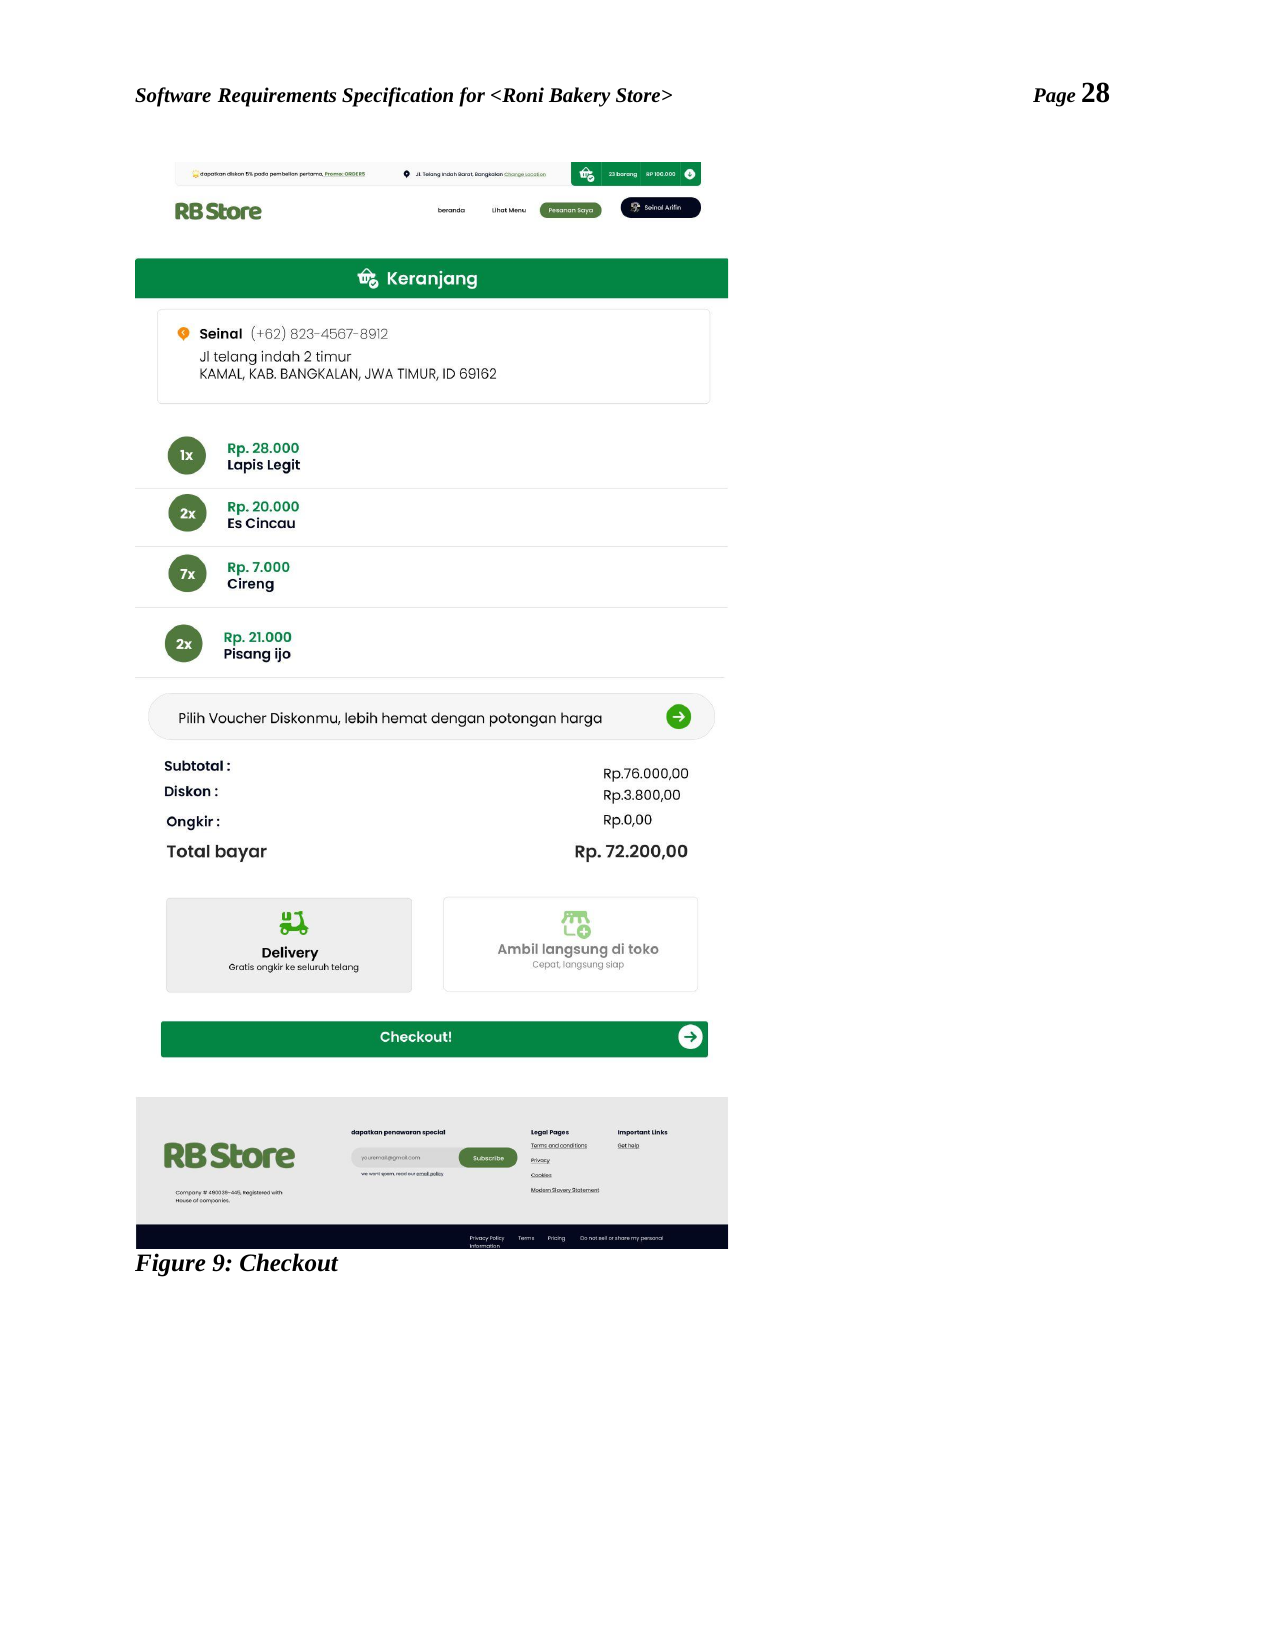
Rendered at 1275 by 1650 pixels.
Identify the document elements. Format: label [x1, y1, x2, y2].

picture [135, 162, 729, 1249]
